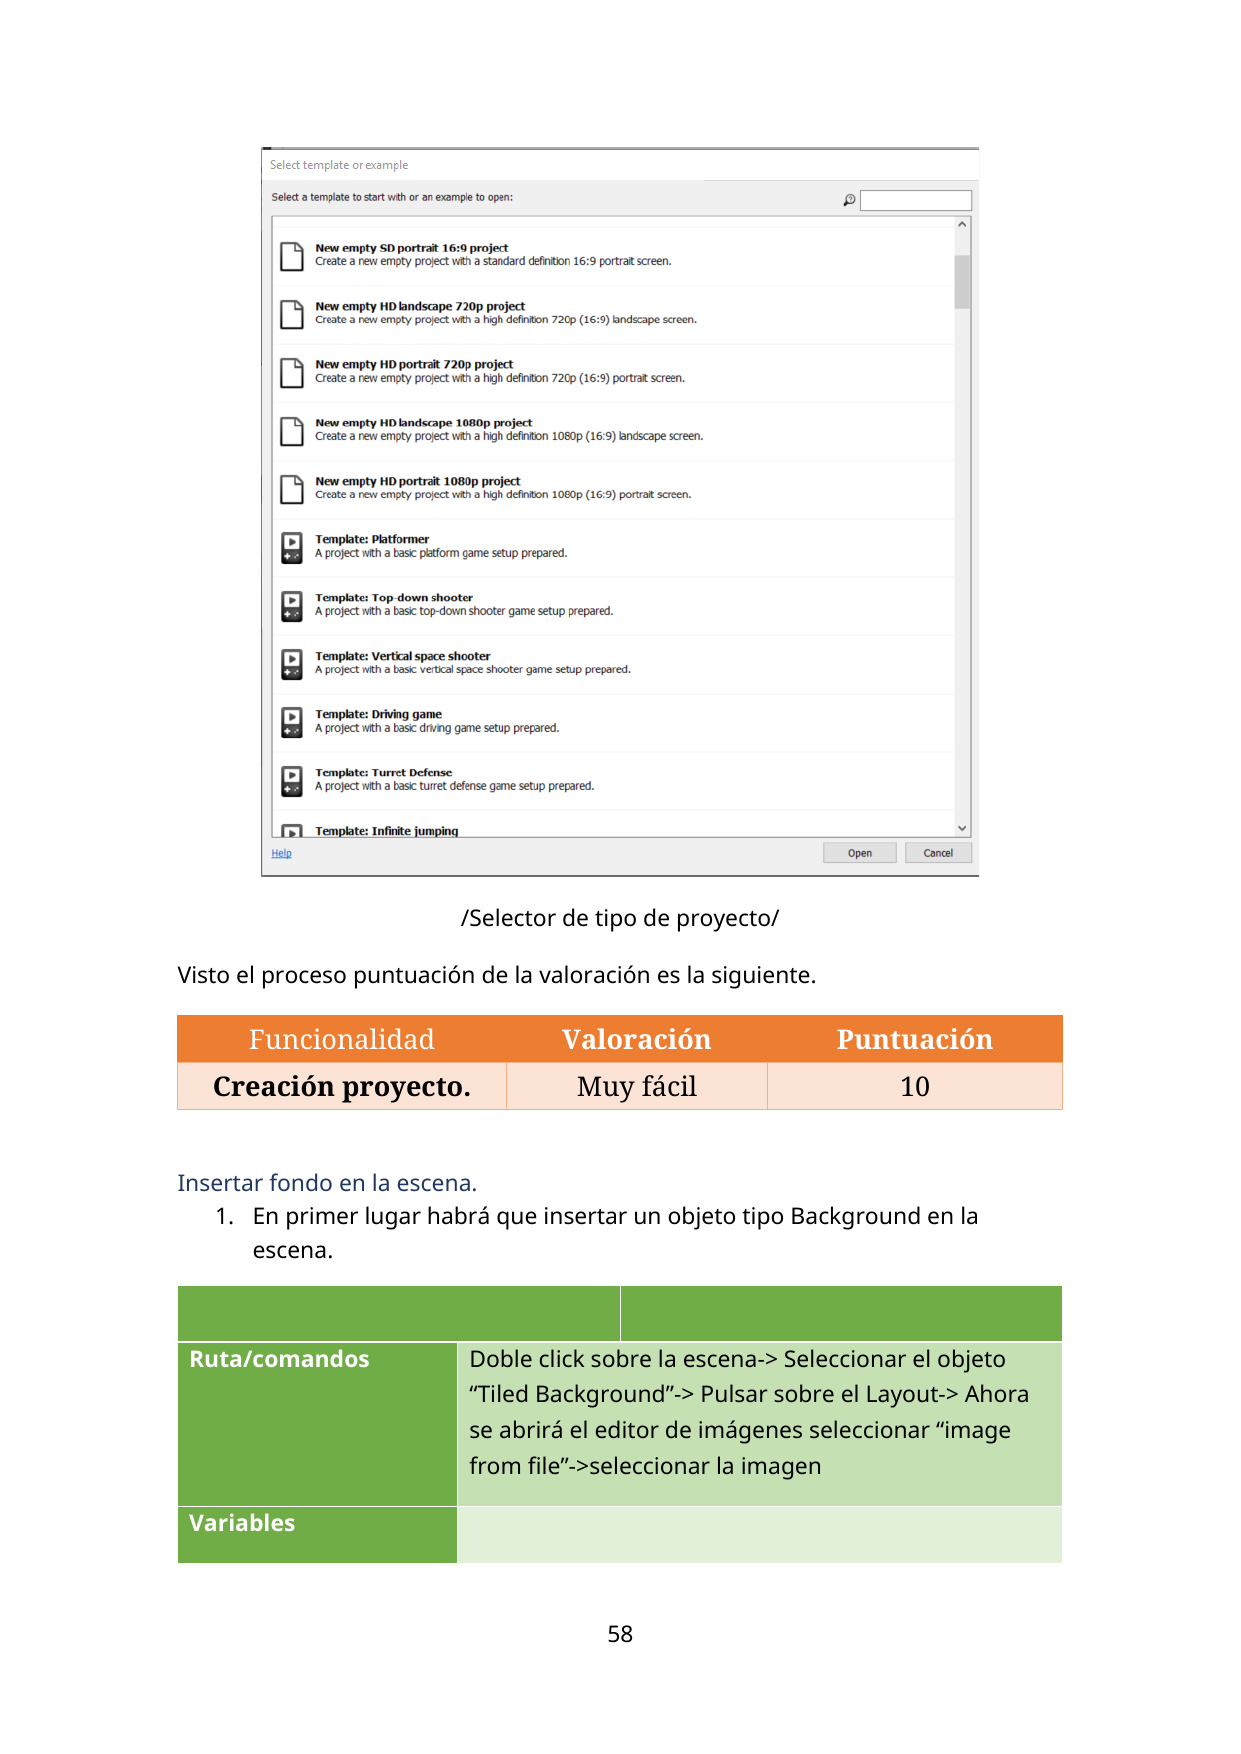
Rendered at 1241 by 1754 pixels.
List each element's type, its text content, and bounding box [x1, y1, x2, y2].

table_cell [458, 1507, 1062, 1563]
table_cell Creación proyecto. [178, 1063, 506, 1109]
table_header [178, 1286, 620, 1341]
table_cell 10 [768, 1063, 1062, 1109]
list En primer lugar habrá que insertar un objeto tipo Background en la escena. [215, 1200, 1063, 1265]
table_header [621, 1286, 1062, 1341]
table_cell Ruta/comandos [178, 1343, 457, 1506]
table_cell Doble click sobre la escena-> Seleccionar el objeto “Tiled Background”-> Pulsar sobre el Layout-> Ahora se abrirá el editor de imágenes seleccionar “image from file”->seleccionar la imagen [458, 1343, 1062, 1506]
table_header Puntuación [768, 1016, 1062, 1062]
text /Selector de tipo de proyecto/ [177, 902, 1063, 933]
table_header Funcionalidad [178, 1016, 506, 1062]
picture [261, 147, 980, 877]
table_cell Variables [178, 1507, 457, 1563]
table_cell Muy fácil [507, 1063, 767, 1109]
subtitle Insertar fondo en la escena. [177, 1167, 1063, 1198]
text Visto el proceso puntuación de la valoración es la siguiente. [177, 959, 1063, 990]
table_header Valoración [507, 1016, 767, 1062]
